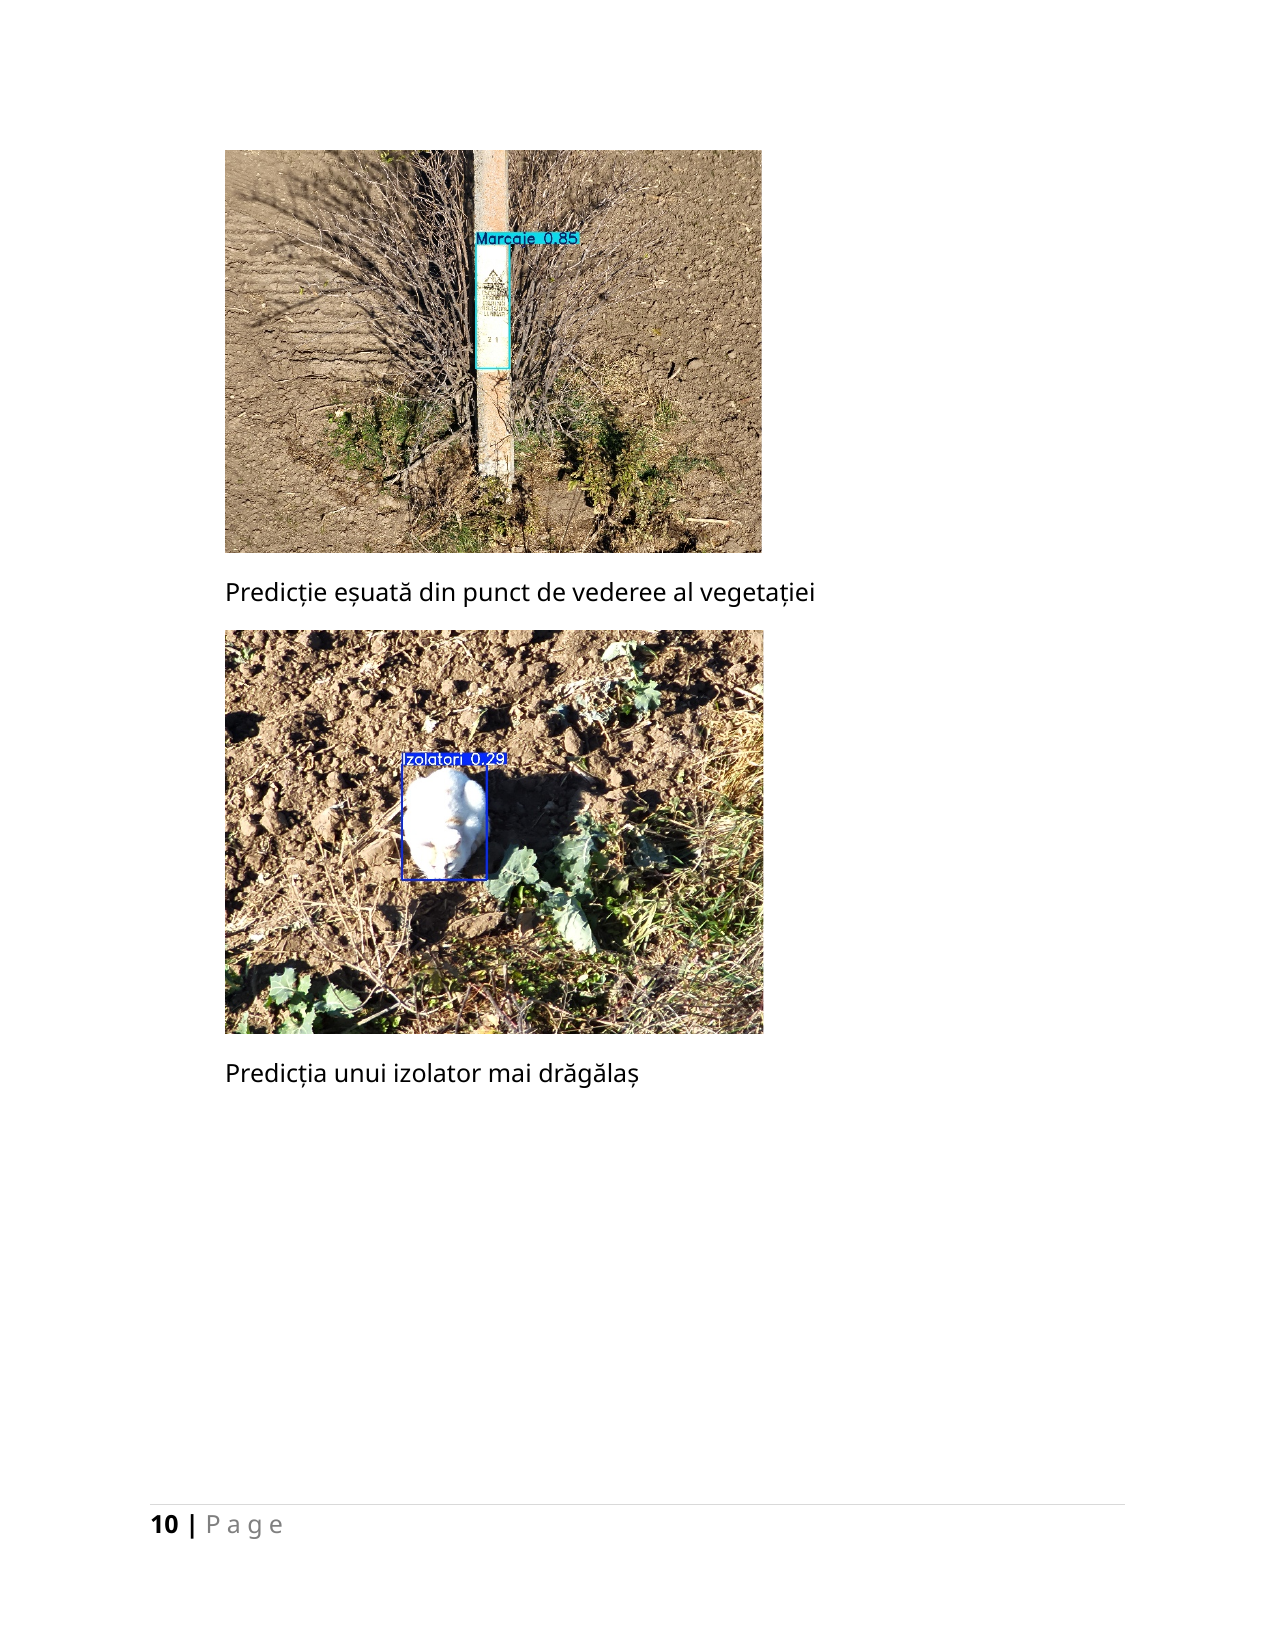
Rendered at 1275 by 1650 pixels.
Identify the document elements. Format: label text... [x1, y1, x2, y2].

text Predicția unui izolator mai drăgălaș [150, 1056, 1125, 1090]
text Predicție eșuată din punct de vederee al vegetației [150, 574, 1125, 608]
picture [225, 150, 762, 553]
picture [225, 630, 764, 1034]
